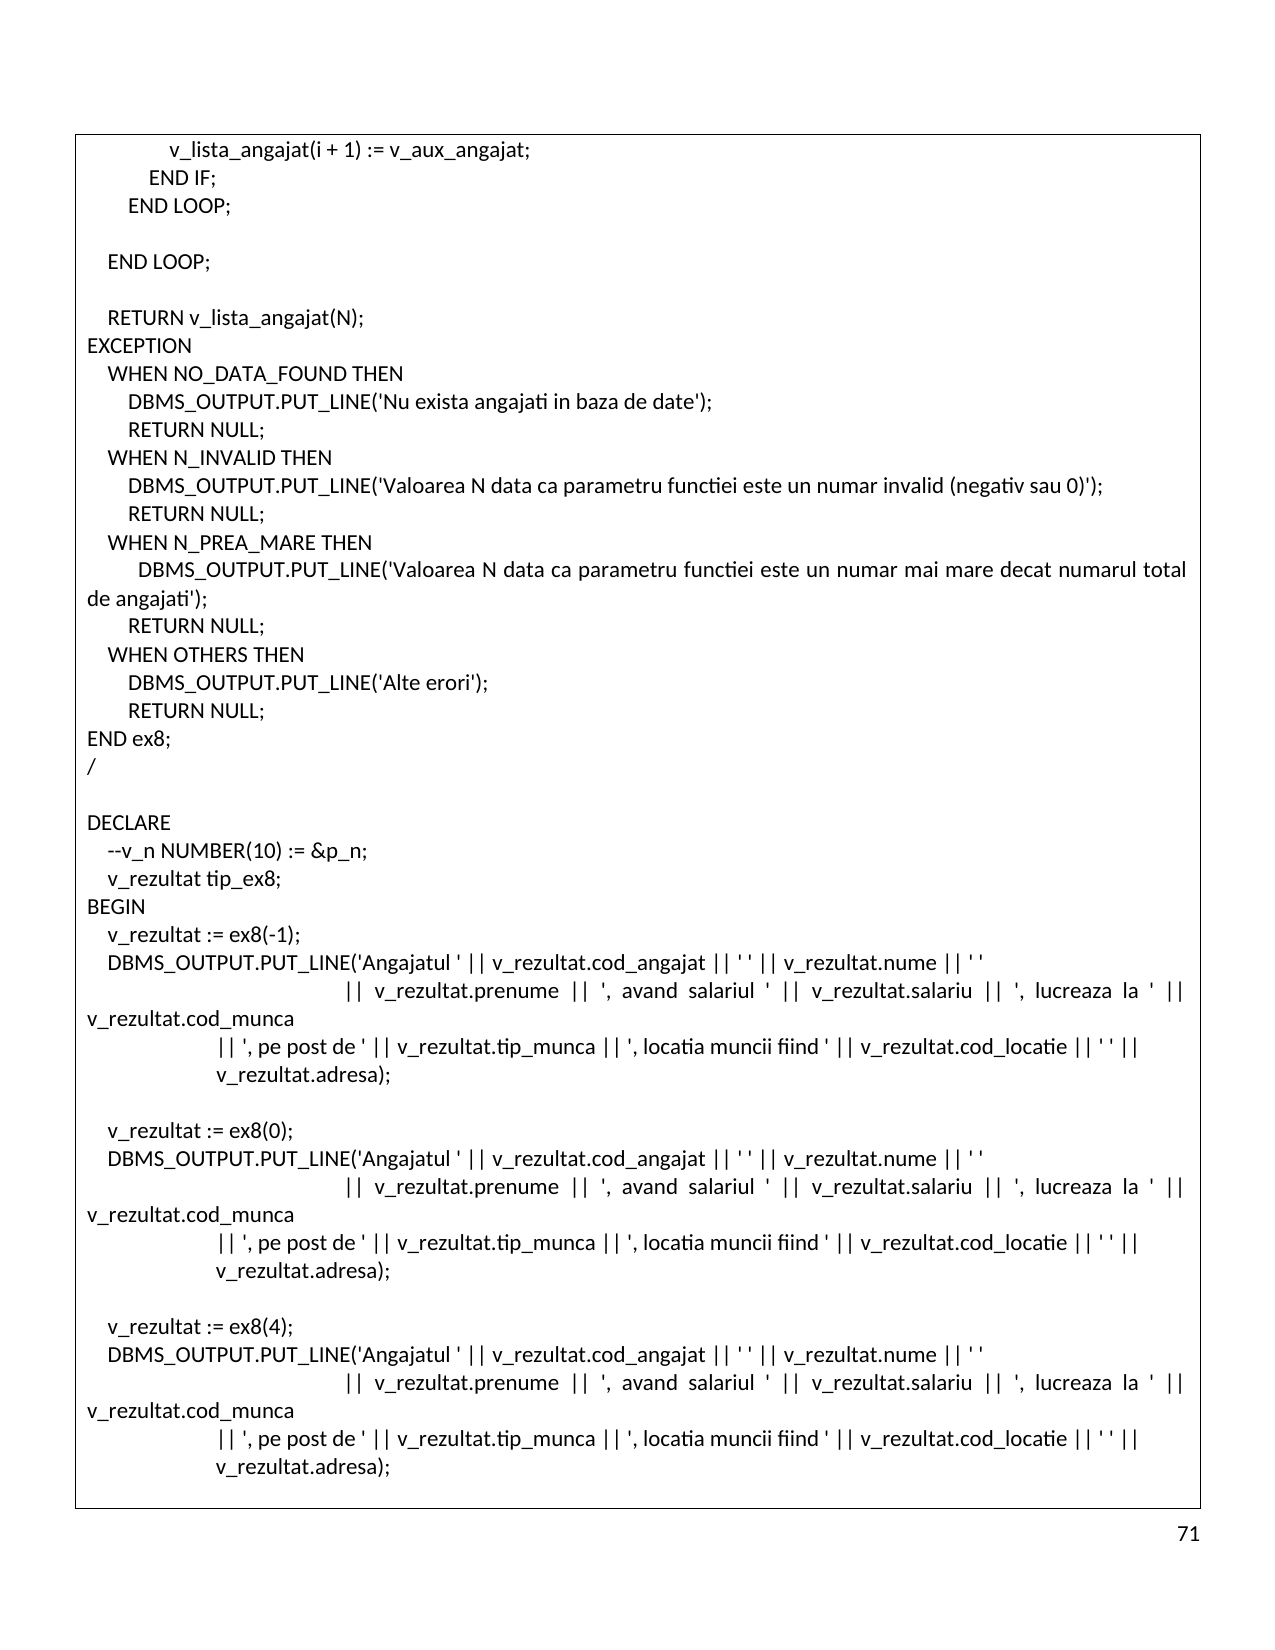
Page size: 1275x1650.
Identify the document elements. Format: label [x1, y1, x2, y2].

table_header [76, 135, 1200, 1508]
